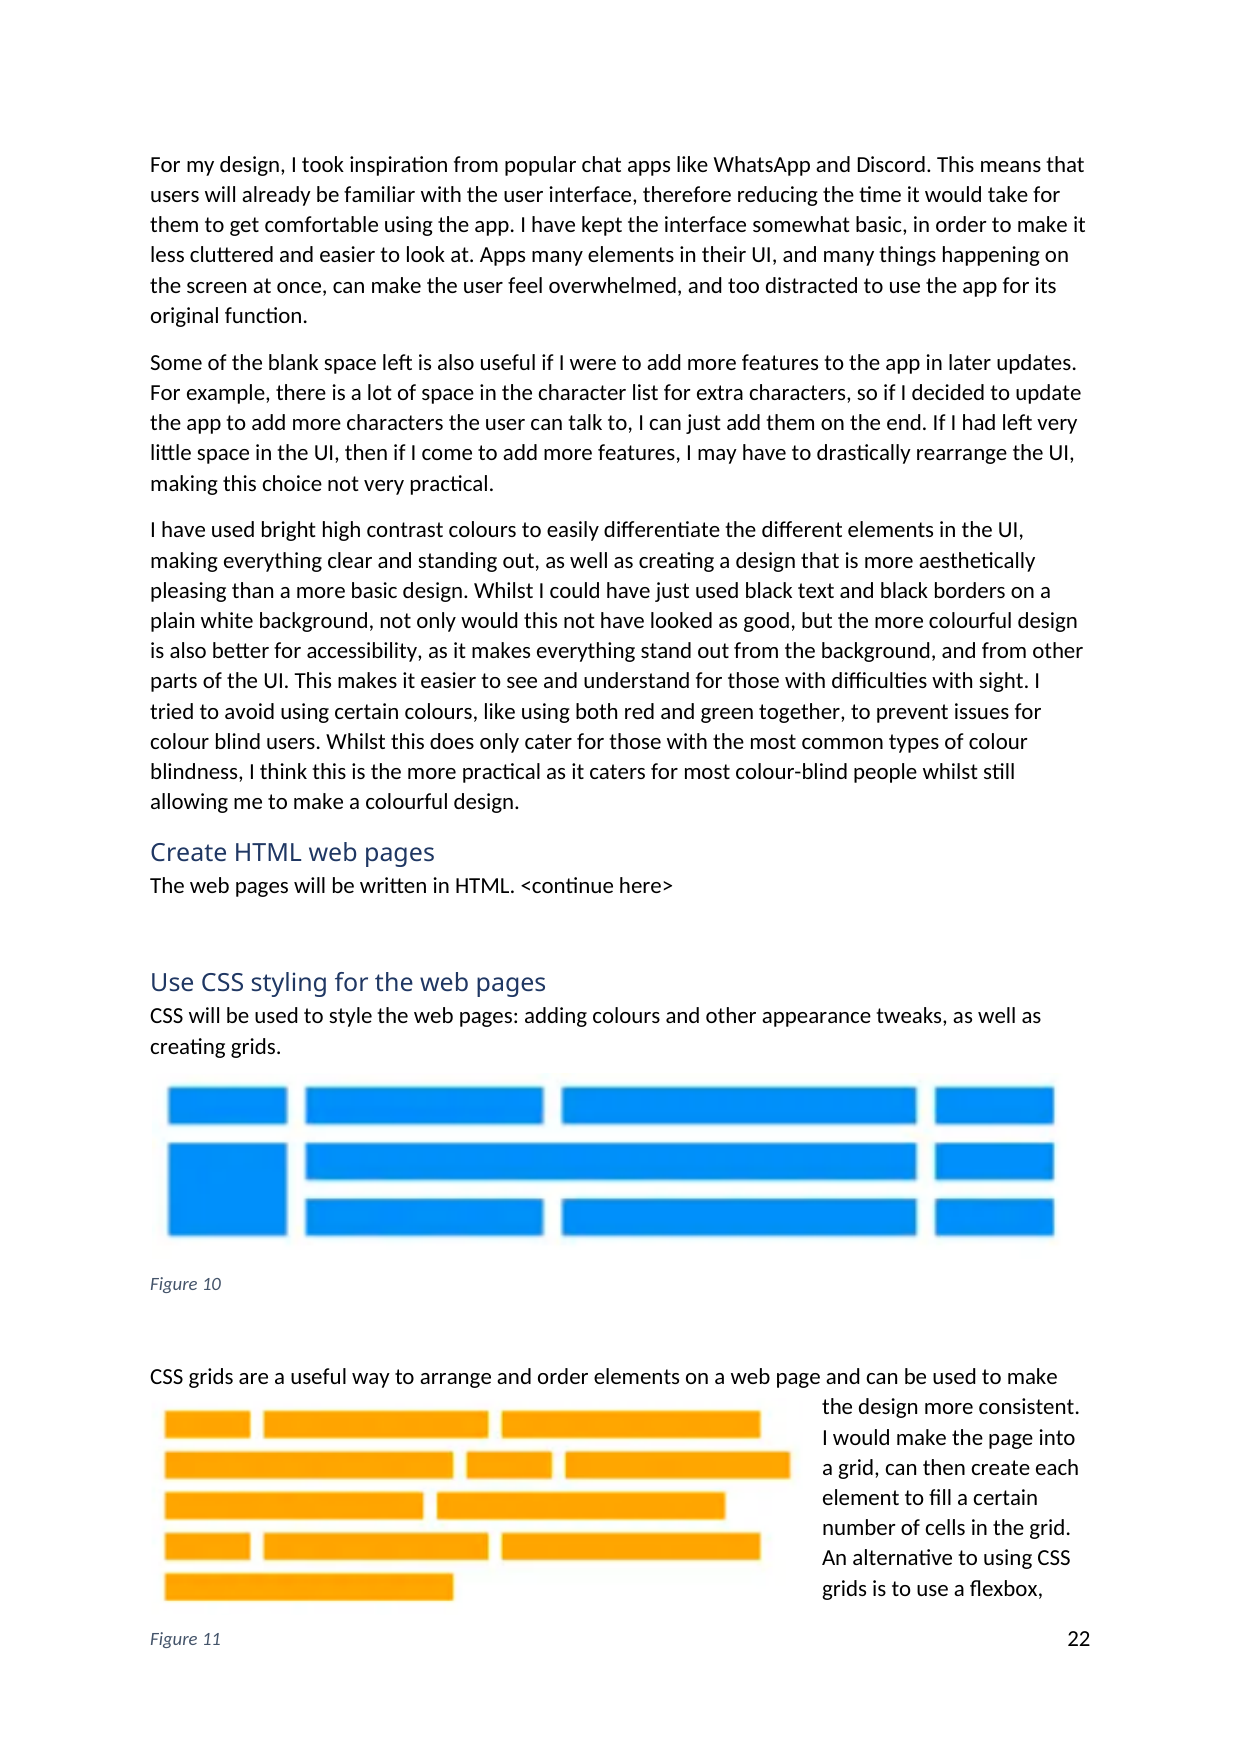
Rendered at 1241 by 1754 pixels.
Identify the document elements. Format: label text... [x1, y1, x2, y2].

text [150, 1079, 1090, 1587]
text Some of the blank space left is also useful if I were to add more features to the app in later updates. For example, there is a lot of space in the character list for extra characters, so if I decided to update the app to add more characters the user can talk to, I can just add them on the end. If I had left very little space in the UI, then if I come to add more features, I may have to drastically rearrange the UI, making this choice not very practical. [150, 348, 1090, 497]
text The web pages will be written in HTML. <continue here> [150, 871, 1090, 899]
picture [150, 1398, 802, 1614]
subtitle Create HTML web pages [150, 834, 1090, 868]
text For my design, I took inspiration from popular chat apps like WhatsApp and Discord. This means that users will already be familiar with the user interface, therefore reducing the time it would take for them to get comfortable using the app. I have kept the interface somewhat basic, in order to make it less cluttered and easier to look at. Apps many elements in their UI, and many things happening on the screen at once, can make the user feel overwhelmed, and too distracted to use the app for its original function. [150, 150, 1090, 329]
picture [150, 1073, 1072, 1257]
text I have used bright high contrast colours to easily differentiate the different elements in the UI, making everything clear and standing out, as well as creating a design that is more aesthetically pleasing than a more basic design. Whilst I could have just used black text and black borders on a plain white background, not only would this not have looked as good, but the more colourful design is also better for accessibility, as it makes everything stand out from the background, and from other parts of the UI. This makes it easier to see and understand for those with difficulties with sight. I tried to avoid using certain colours, like using both red and green together, to prevent issues for colour blind users. Whilst this does only cater for those with the most common types of colour blindness, I think this is the more practical as it caters for most colour-blind people whilst still allowing me to make a colourful design. [150, 516, 1090, 816]
subtitle Use CSS styling for the web pages [150, 965, 1090, 999]
text CSS will be used to style the web pages: adding colours and other appearance tweaks, as well as creating grids. [150, 1002, 1090, 1060]
